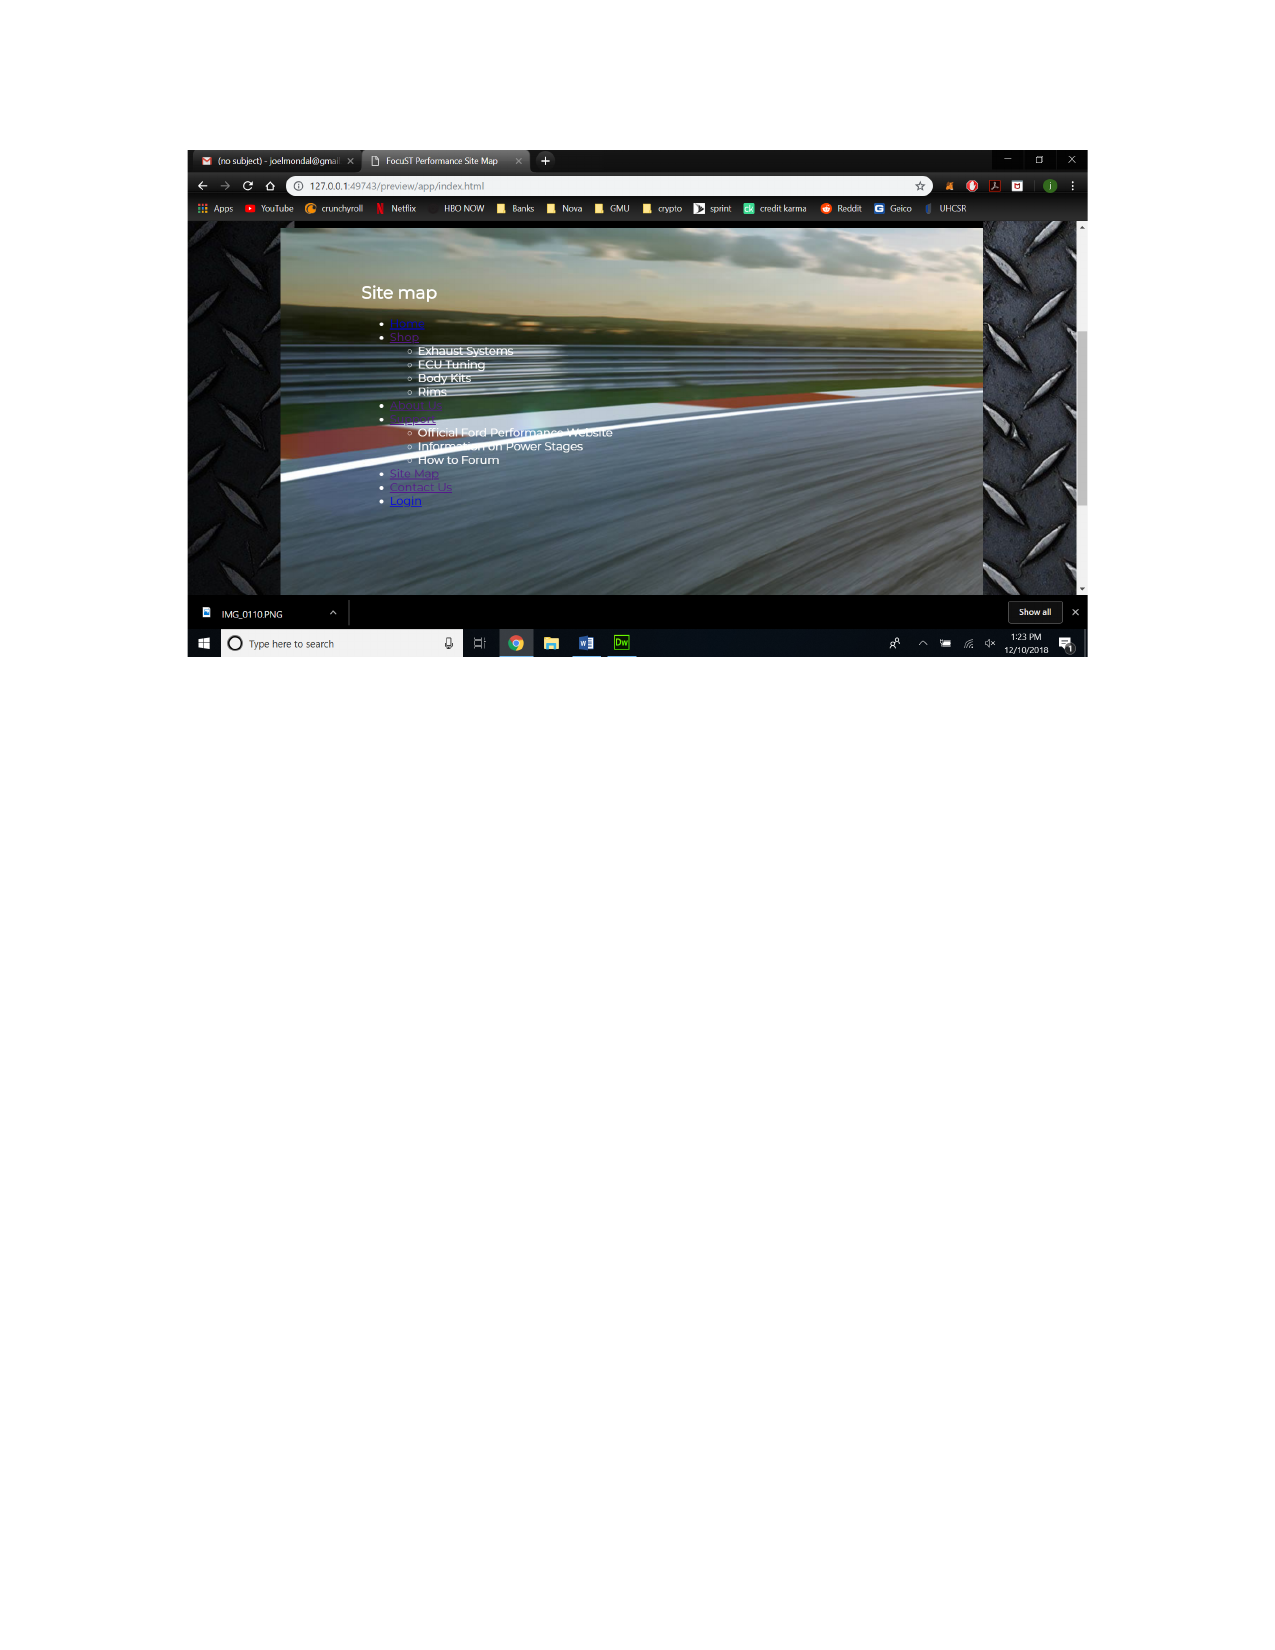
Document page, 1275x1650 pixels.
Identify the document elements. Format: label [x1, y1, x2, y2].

picture [187, 150, 1088, 657]
